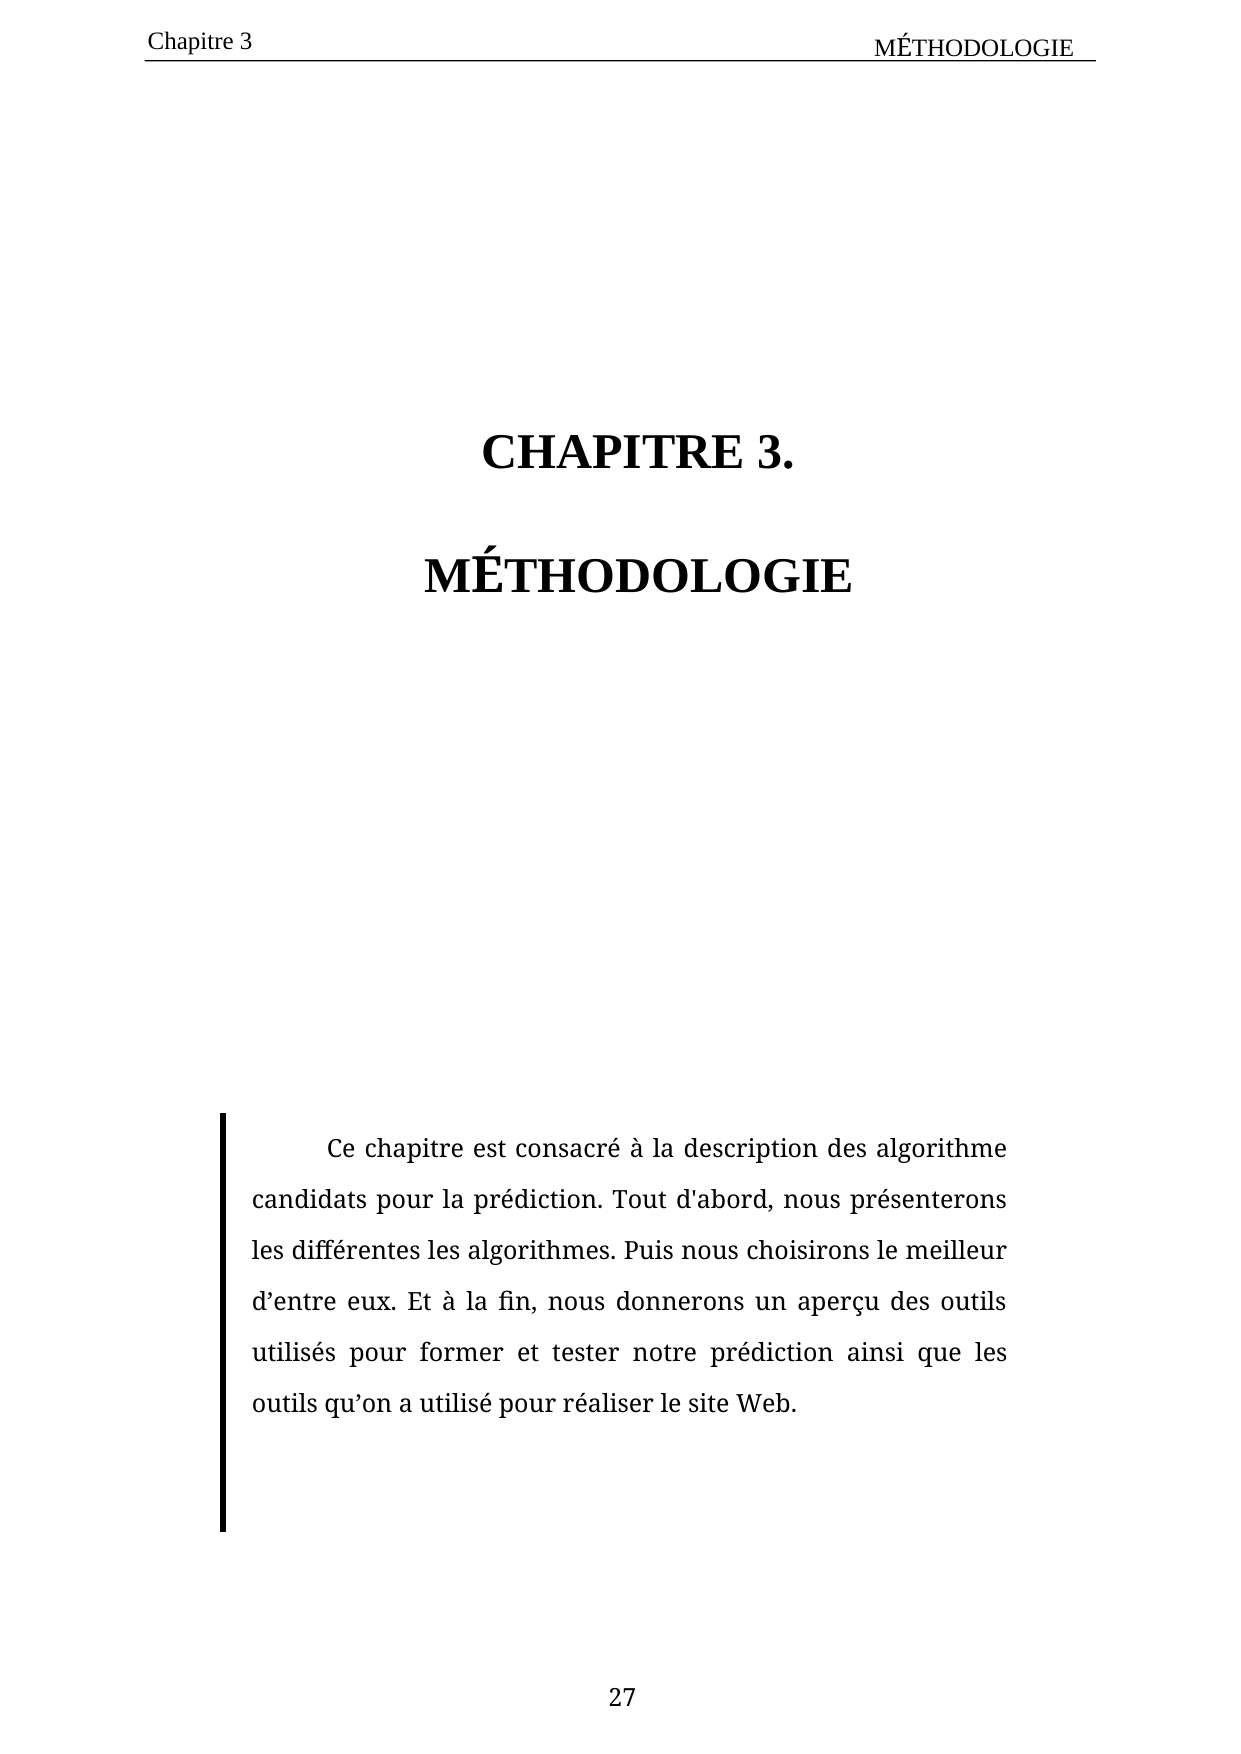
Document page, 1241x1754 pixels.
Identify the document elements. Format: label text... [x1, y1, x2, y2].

text Ce chapitre est consacré à la description des algorithme candidats pour la prédiction. Tout d'abord, nous présenterons les différentes les algorithmes. Puis nous choisirons le meilleur d’entre eux. Et à la fin, nous donnerons un aperçu des outils utilisés pour former et tester notre prédiction ainsi que les outils qu’on a utilisé pour réaliser le site Web. [252, 1130, 1008, 1419]
subtitle CHAPITRE 3. [193, 422, 1082, 480]
text MÉTHODOLOGIE [195, 538, 1083, 607]
